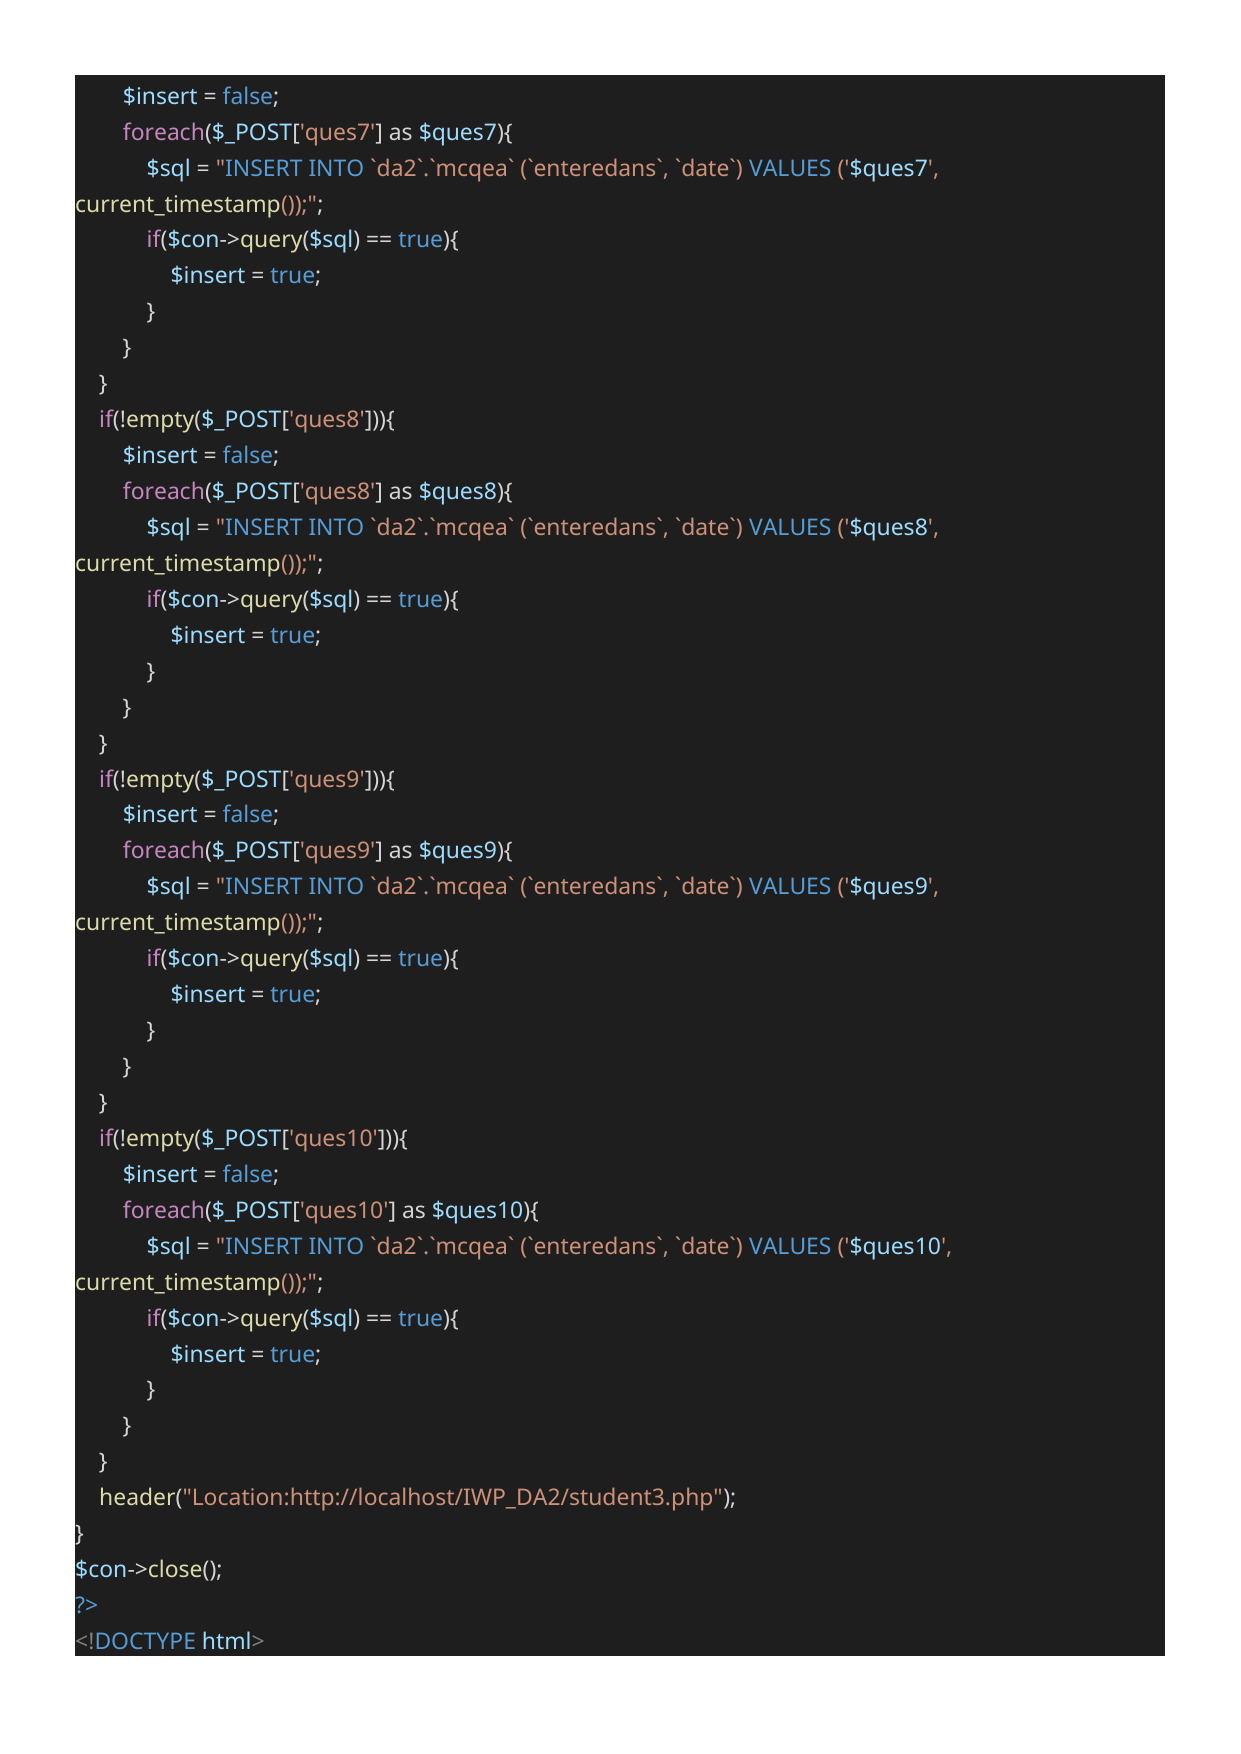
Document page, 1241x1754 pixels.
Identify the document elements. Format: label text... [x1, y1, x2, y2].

text } [75, 362, 1165, 398]
text $sql = "INSERT INTO `da2`.`mcqea` (`enteredans`, `date`) VALUES ('$ques10', current_timestamp());"; [75, 1225, 1165, 1297]
text } [75, 1081, 1165, 1117]
text } [75, 1441, 1165, 1477]
text $sql = "INSERT INTO `da2`.`mcqea` (`enteredans`, `date`) VALUES ('$ques7', current_timestamp());"; [75, 147, 1165, 219]
text } [75, 1045, 1165, 1081]
text ?> [75, 1584, 1165, 1620]
text } [75, 1405, 1165, 1441]
text $insert = false; [75, 1153, 1165, 1189]
text $sql = "INSERT INTO `da2`.`mcqea` (`enteredans`, `date`) VALUES ('$ques8', current_timestamp());"; [75, 506, 1165, 578]
text if(!empty($_POST['ques10'])){ [75, 1117, 1165, 1153]
text } [75, 1512, 1165, 1548]
text $insert = true; [75, 614, 1165, 650]
text if($con->query($sql) == true){ [75, 1297, 1165, 1333]
text if($con->query($sql) == true){ [75, 219, 1165, 255]
text $insert = false; [75, 434, 1165, 470]
text } [75, 686, 1165, 722]
text if(!empty($_POST['ques8'])){ [75, 398, 1165, 434]
text } [75, 327, 1165, 362]
text foreach($_POST['ques8'] as $ques8){ [75, 470, 1165, 506]
text } [75, 722, 1165, 758]
text } [75, 291, 1165, 327]
text if($con->query($sql) == true){ [75, 578, 1165, 614]
text $con->close(); [75, 1548, 1165, 1584]
text $insert = false; [75, 75, 1165, 111]
text } [75, 650, 1165, 686]
text $insert = true; [75, 973, 1165, 1009]
text header("Location:http://localhost/IWP_DA2/student3.php"); [75, 1477, 1165, 1512]
text if(!empty($_POST['ques9'])){ [75, 758, 1165, 794]
text <!DOCTYPE html> [75, 1620, 1165, 1656]
text $insert = true; [75, 255, 1165, 291]
text foreach($_POST['ques7'] as $ques7){ [75, 111, 1165, 147]
text } [75, 1369, 1165, 1405]
text foreach($_POST['ques9'] as $ques9){ [75, 830, 1165, 866]
text } [75, 1009, 1165, 1045]
text $sql = "INSERT INTO `da2`.`mcqea` (`enteredans`, `date`) VALUES ('$ques9', current_timestamp());"; [75, 866, 1165, 937]
text $insert = false; [75, 794, 1165, 830]
text if($con->query($sql) == true){ [75, 937, 1165, 973]
text $insert = true; [75, 1333, 1165, 1369]
text foreach($_POST['ques10'] as $ques10){ [75, 1189, 1165, 1225]
